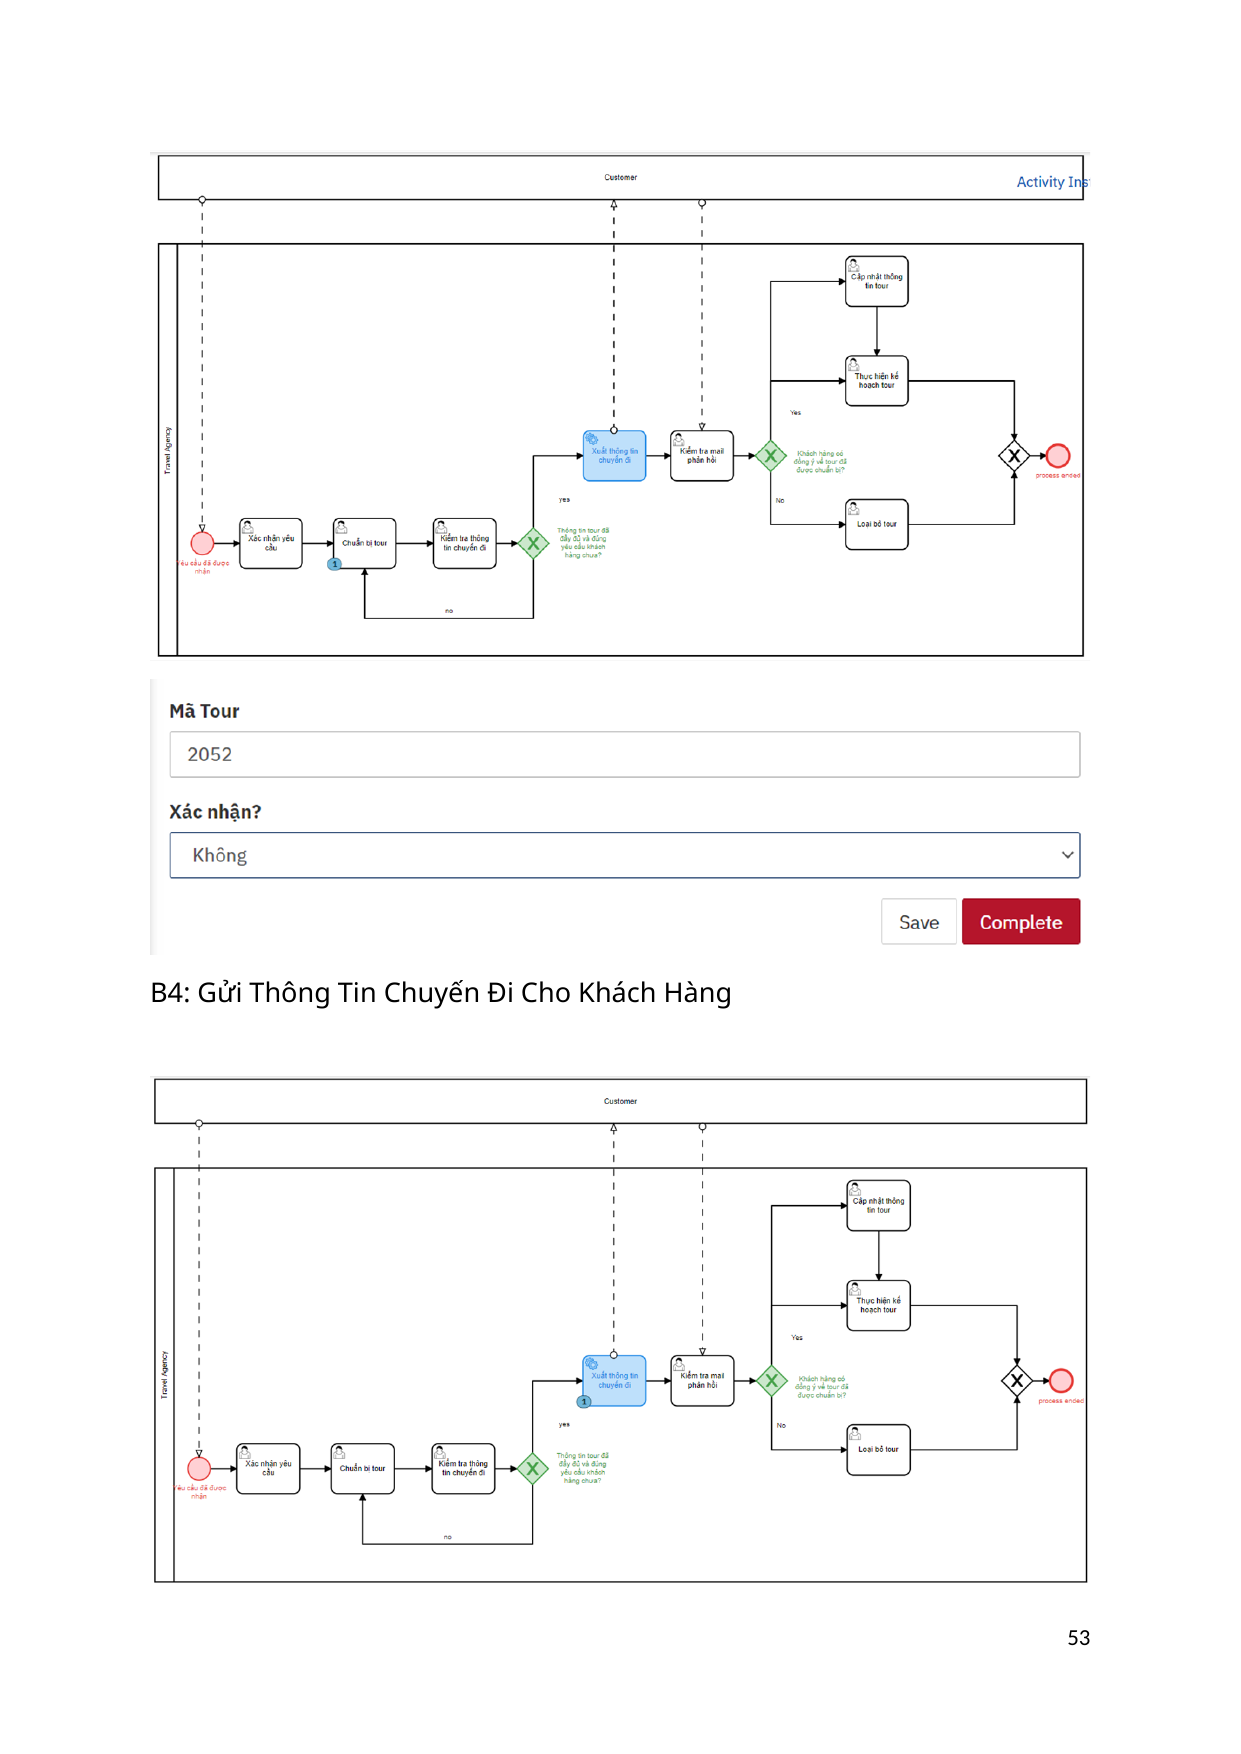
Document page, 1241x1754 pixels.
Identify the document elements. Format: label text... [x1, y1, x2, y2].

picture [150, 150, 1091, 661]
text B4: Gửi Thông Tin Chuyến Đi Cho Khách Hàng [150, 973, 1090, 1010]
picture [150, 1076, 1091, 1587]
picture [150, 679, 1091, 955]
